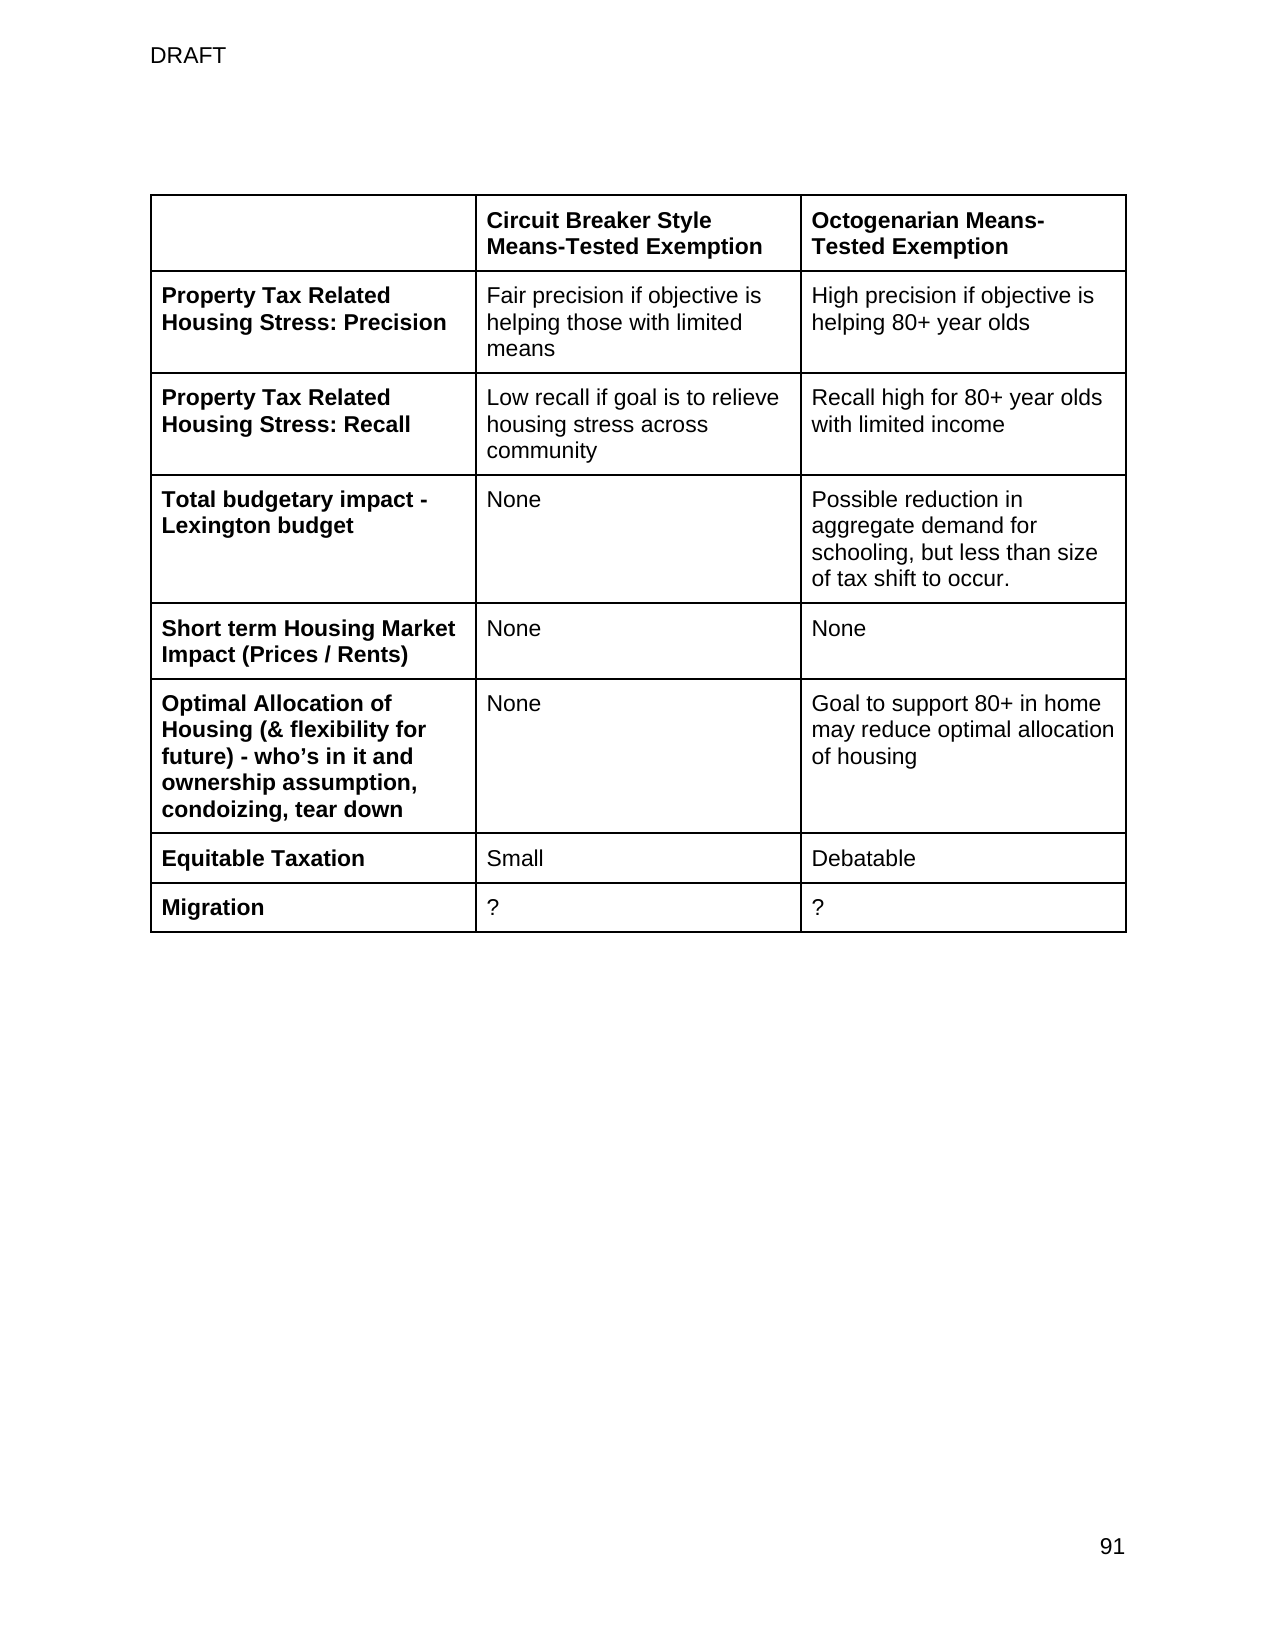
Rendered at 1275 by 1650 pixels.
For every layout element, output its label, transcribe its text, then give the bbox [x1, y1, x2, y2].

table_cell None [477, 680, 800, 832]
table_cell Property Tax Related Housing Stress: Recall [152, 374, 475, 474]
table_cell High precision if objective is helping 80+ year olds [802, 272, 1125, 372]
table_cell Fair precision if objective is helping those with limited means [477, 272, 800, 372]
table_cell ? [477, 884, 800, 931]
table_header [152, 196, 475, 270]
table_cell None [802, 604, 1125, 678]
table_cell Debatable [802, 834, 1125, 882]
table_cell Goal to support 80+ in home may reduce optimal allocation of housing [802, 680, 1125, 832]
table_cell Short term Housing Market Impact (Prices / Rents) [152, 604, 475, 678]
table_cell None [477, 604, 800, 678]
table_cell Property Tax Related Housing Stress: Precision [152, 272, 475, 372]
table_cell Migration [152, 884, 475, 931]
table_cell Low recall if goal is to relieve housing stress across community [477, 374, 800, 474]
table_cell Small [477, 834, 800, 882]
table_cell Optimal Allocation of Housing (& flexibility for future) - who’s in it and ownership assumption, condoizing, tear down [152, 680, 475, 832]
table_cell Equitable Taxation [152, 834, 475, 882]
table_cell Recall high for 80+ year olds with limited income [802, 374, 1125, 474]
table_cell Total budgetary impact - Lexington budget [152, 476, 475, 602]
table_cell Possible reduction in aggregate demand for schooling, but less than size of tax shift to occur. [802, 476, 1125, 602]
table_cell None [477, 476, 800, 602]
table_cell ? [802, 884, 1125, 931]
table_header Octogenarian Means-Tested Exemption [802, 196, 1125, 270]
table_header Circuit Breaker Style Means-Tested Exemption [477, 196, 800, 270]
